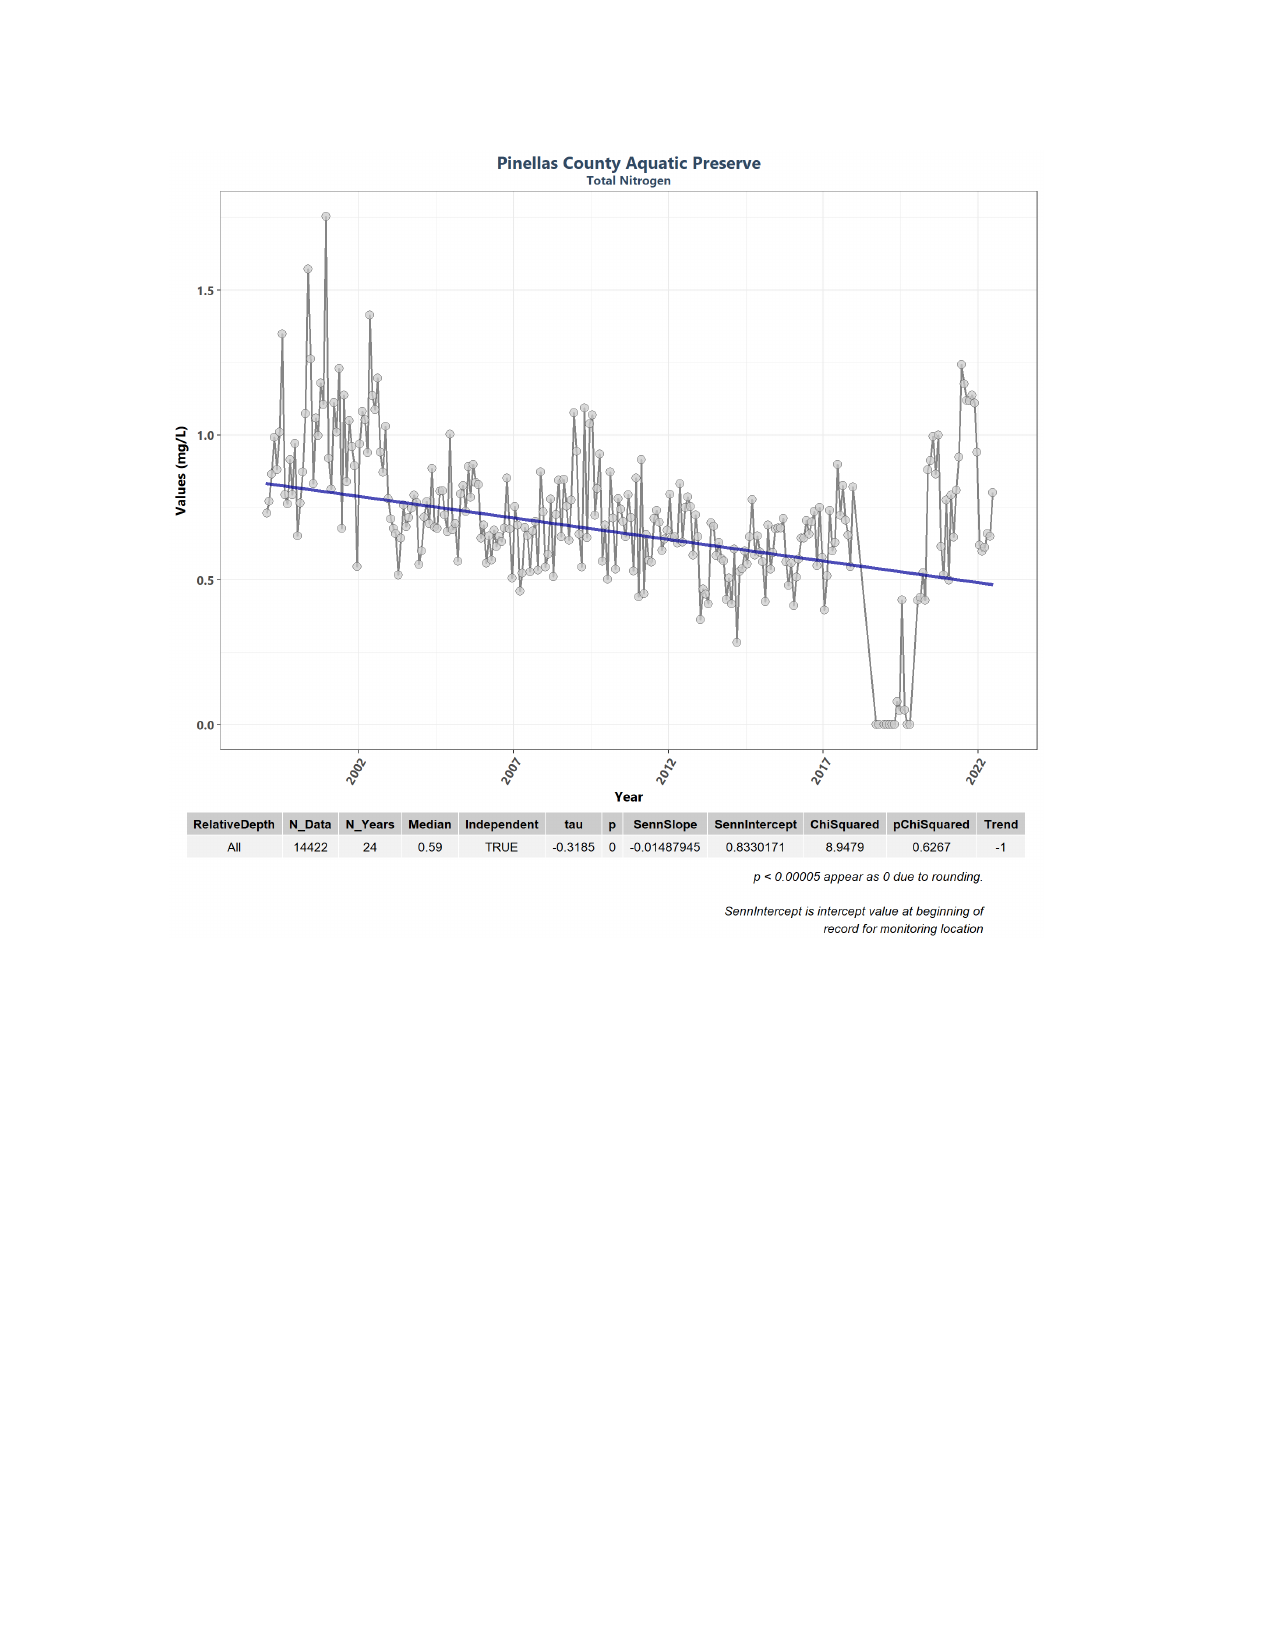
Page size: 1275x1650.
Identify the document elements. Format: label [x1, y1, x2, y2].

picture [168, 150, 1044, 938]
